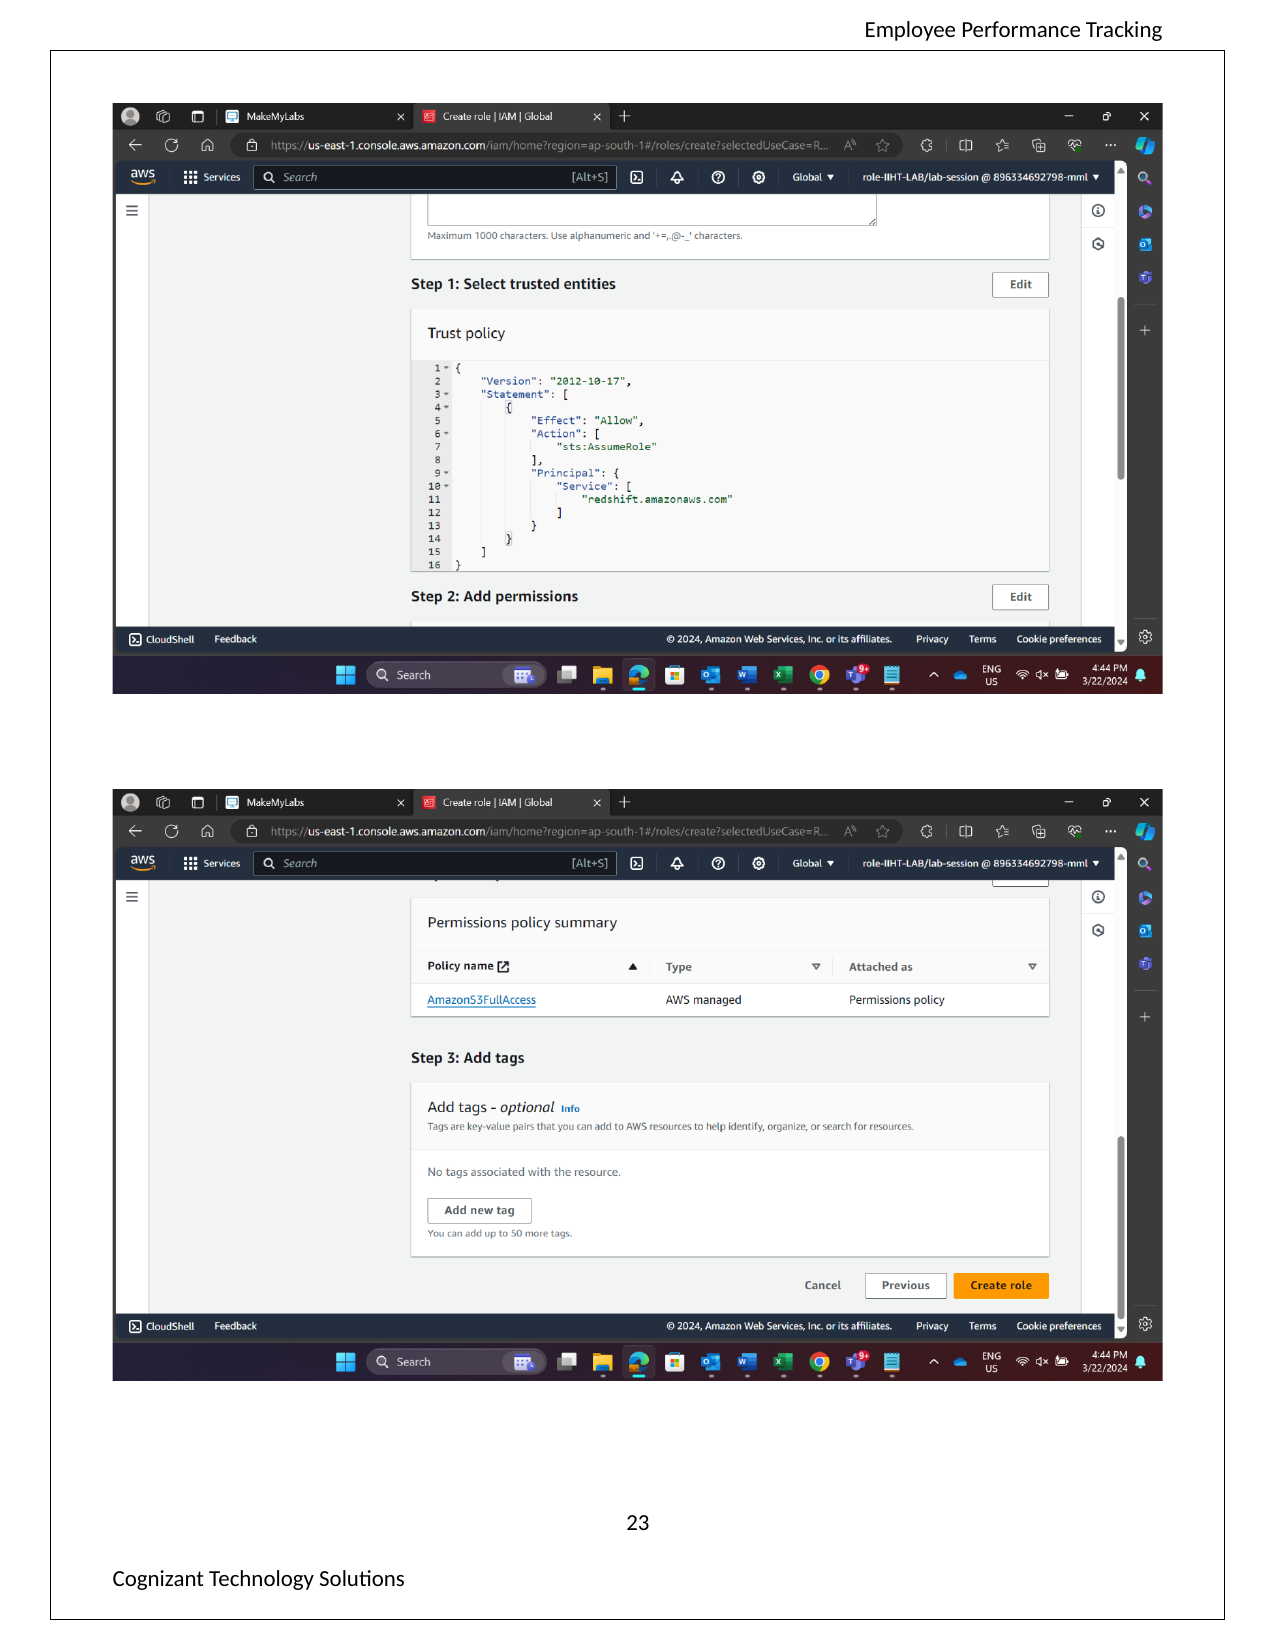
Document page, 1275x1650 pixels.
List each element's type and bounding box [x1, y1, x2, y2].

picture [112, 103, 1163, 694]
picture [112, 789, 1163, 1381]
